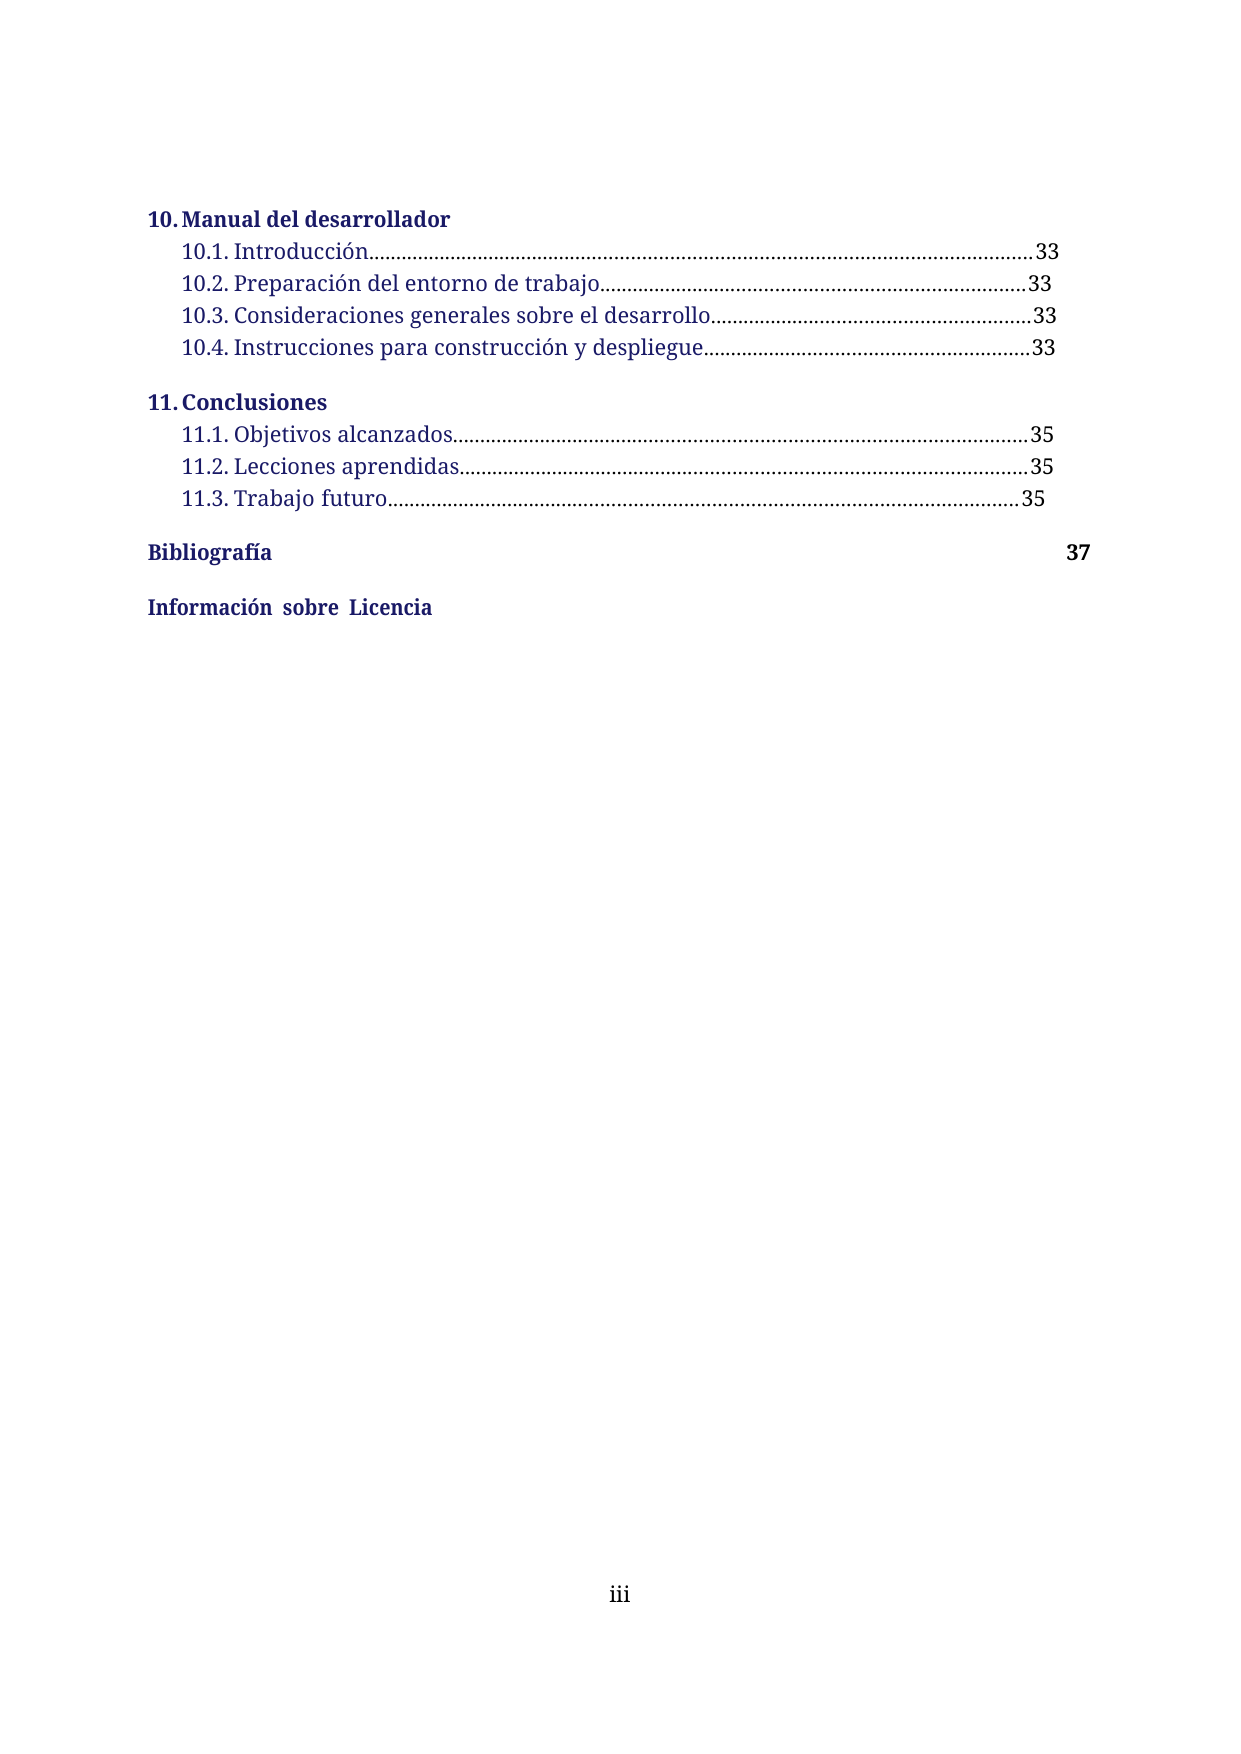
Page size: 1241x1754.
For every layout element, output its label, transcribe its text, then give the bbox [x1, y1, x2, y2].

list Objetivos alcanzados 35 [181, 419, 1105, 449]
list Preparación del entorno de trabajo 33 [181, 268, 1105, 298]
subtitle Información sobre Licencia [148, 592, 1099, 622]
subtitle Conclusiones [148, 387, 1105, 417]
list Introducción 33 [181, 236, 1105, 266]
subtitle Manual del desarrollador [148, 204, 1105, 234]
subtitle Bibliografía 37 [148, 537, 1099, 567]
list Lecciones aprendidas 35 [181, 451, 1105, 481]
list Instrucciones para construcción y despliegue 33 [181, 332, 1105, 362]
list Trabajo futuro 35 [181, 483, 1105, 513]
list Consideraciones generales sobre el desarrollo 33 [181, 300, 1105, 330]
